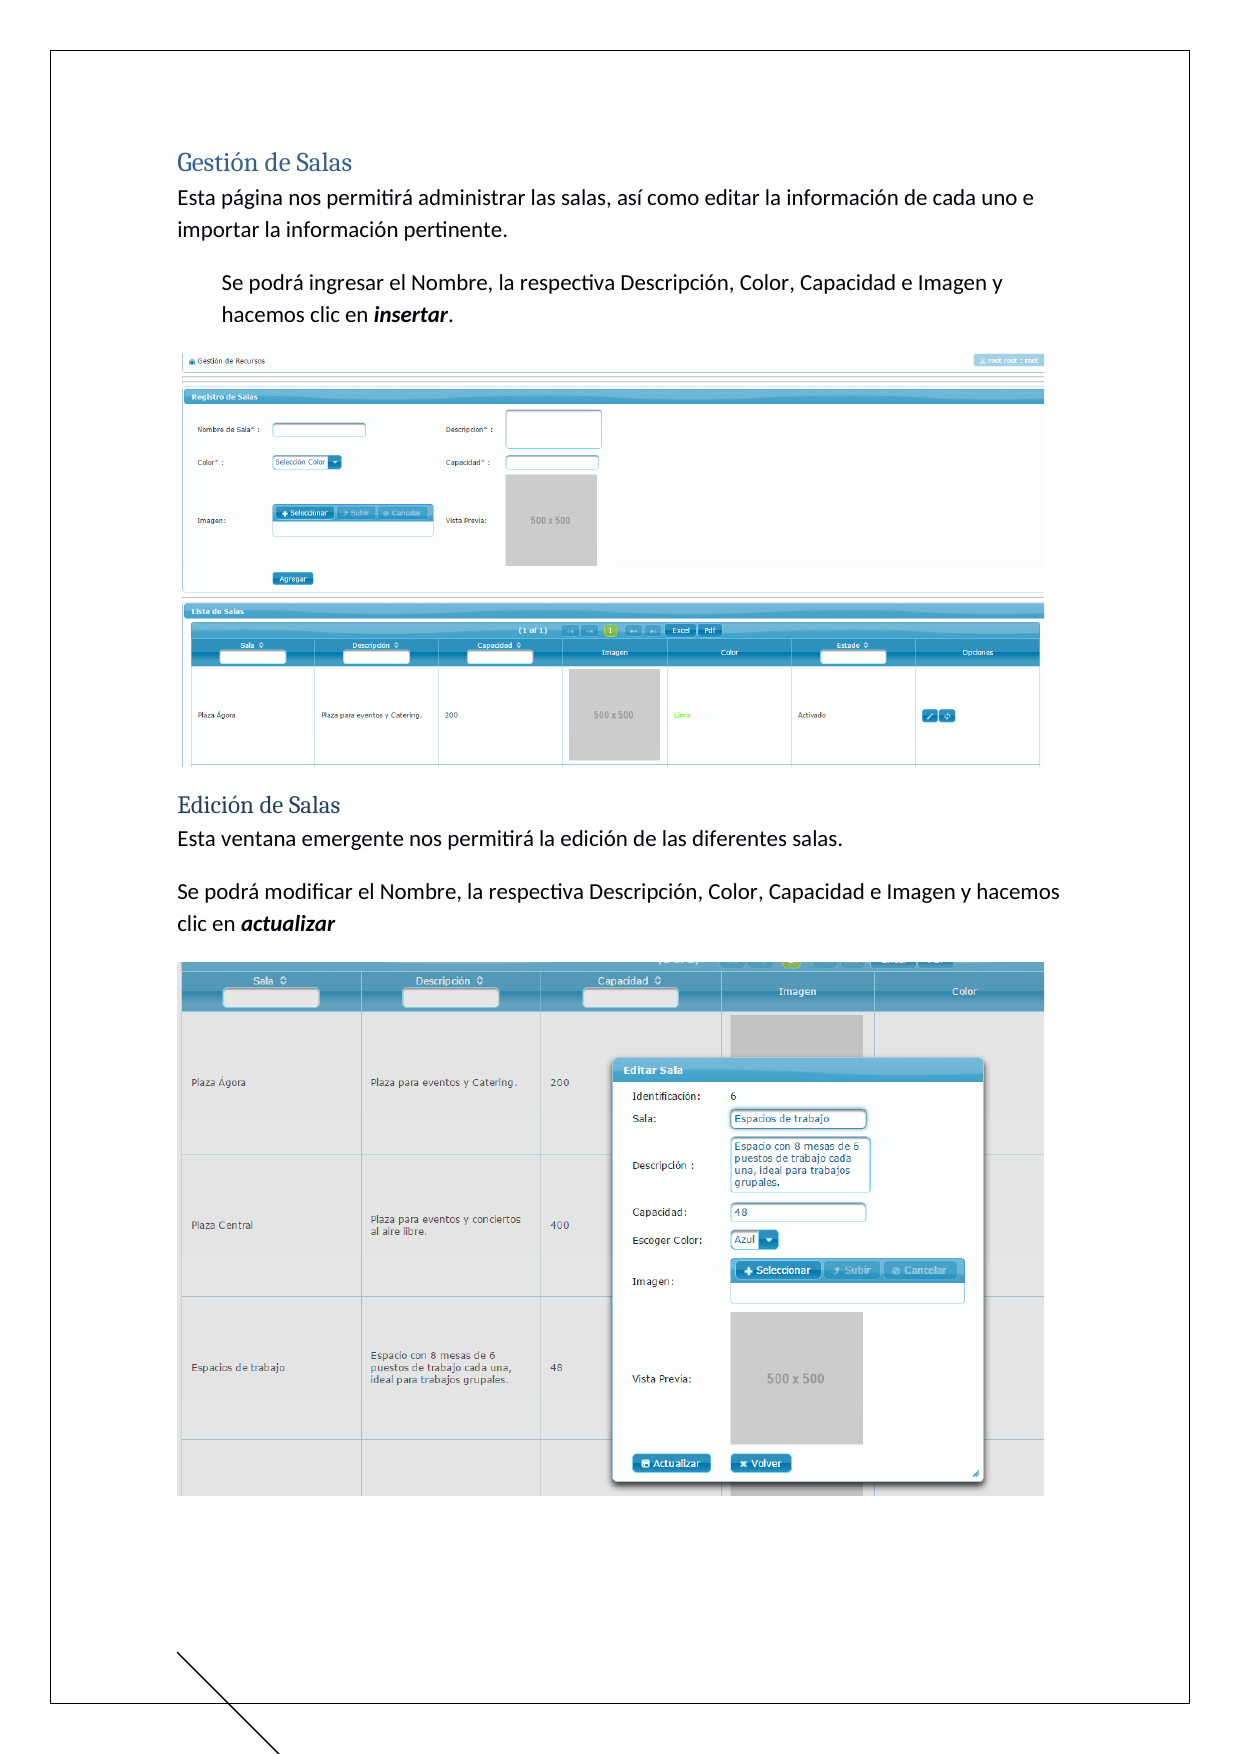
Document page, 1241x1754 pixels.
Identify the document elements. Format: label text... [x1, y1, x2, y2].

text Esta página nos permitirá administrar las salas, así como editar la información de cada uno e importar la información pertinente. [177, 183, 1063, 243]
text Se podrá ingresar el Nombre, la respectiva Descripción, Color, Capacidad e Imagen y hacemos clic en insertar. [221, 268, 1063, 329]
picture [177, 353, 1045, 767]
picture [177, 962, 1045, 1496]
text Se podrá modificar el Nombre, la respectiva Descripción, Color, Capacidad e Imagen y hacemos clic en actualizar [177, 877, 1063, 937]
text Edición de Salas [177, 791, 1063, 820]
text Gestión de Salas [177, 147, 1063, 179]
text Esta ventana emergente nos permitirá la edición de las diferentes salas. [177, 824, 1063, 852]
